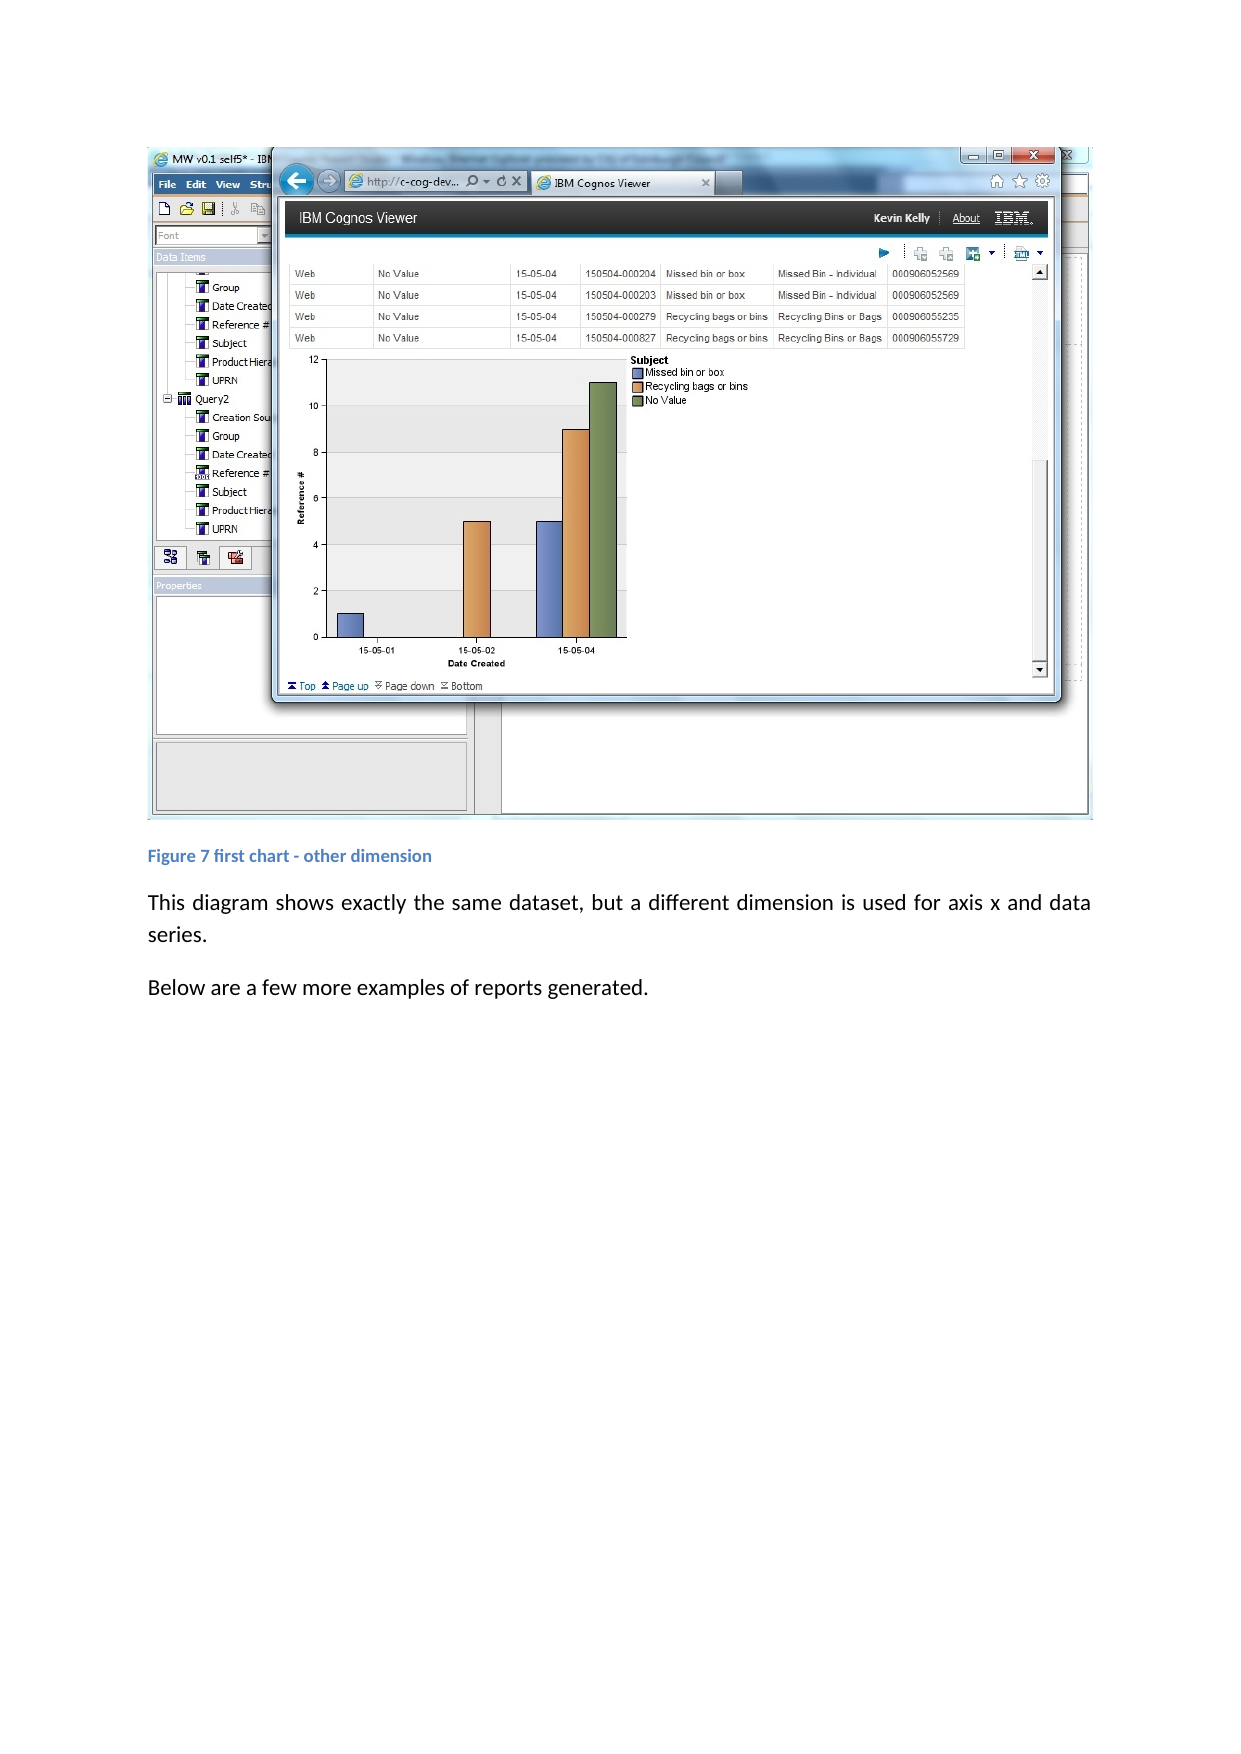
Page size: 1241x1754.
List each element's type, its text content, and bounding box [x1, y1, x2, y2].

text Below are a few more examples of reports generated. [148, 973, 1093, 1001]
picture [147, 147, 1093, 820]
text This diagram shows exactly the same dataset, but a different dimension is used for axis x and data series. [148, 888, 1093, 948]
